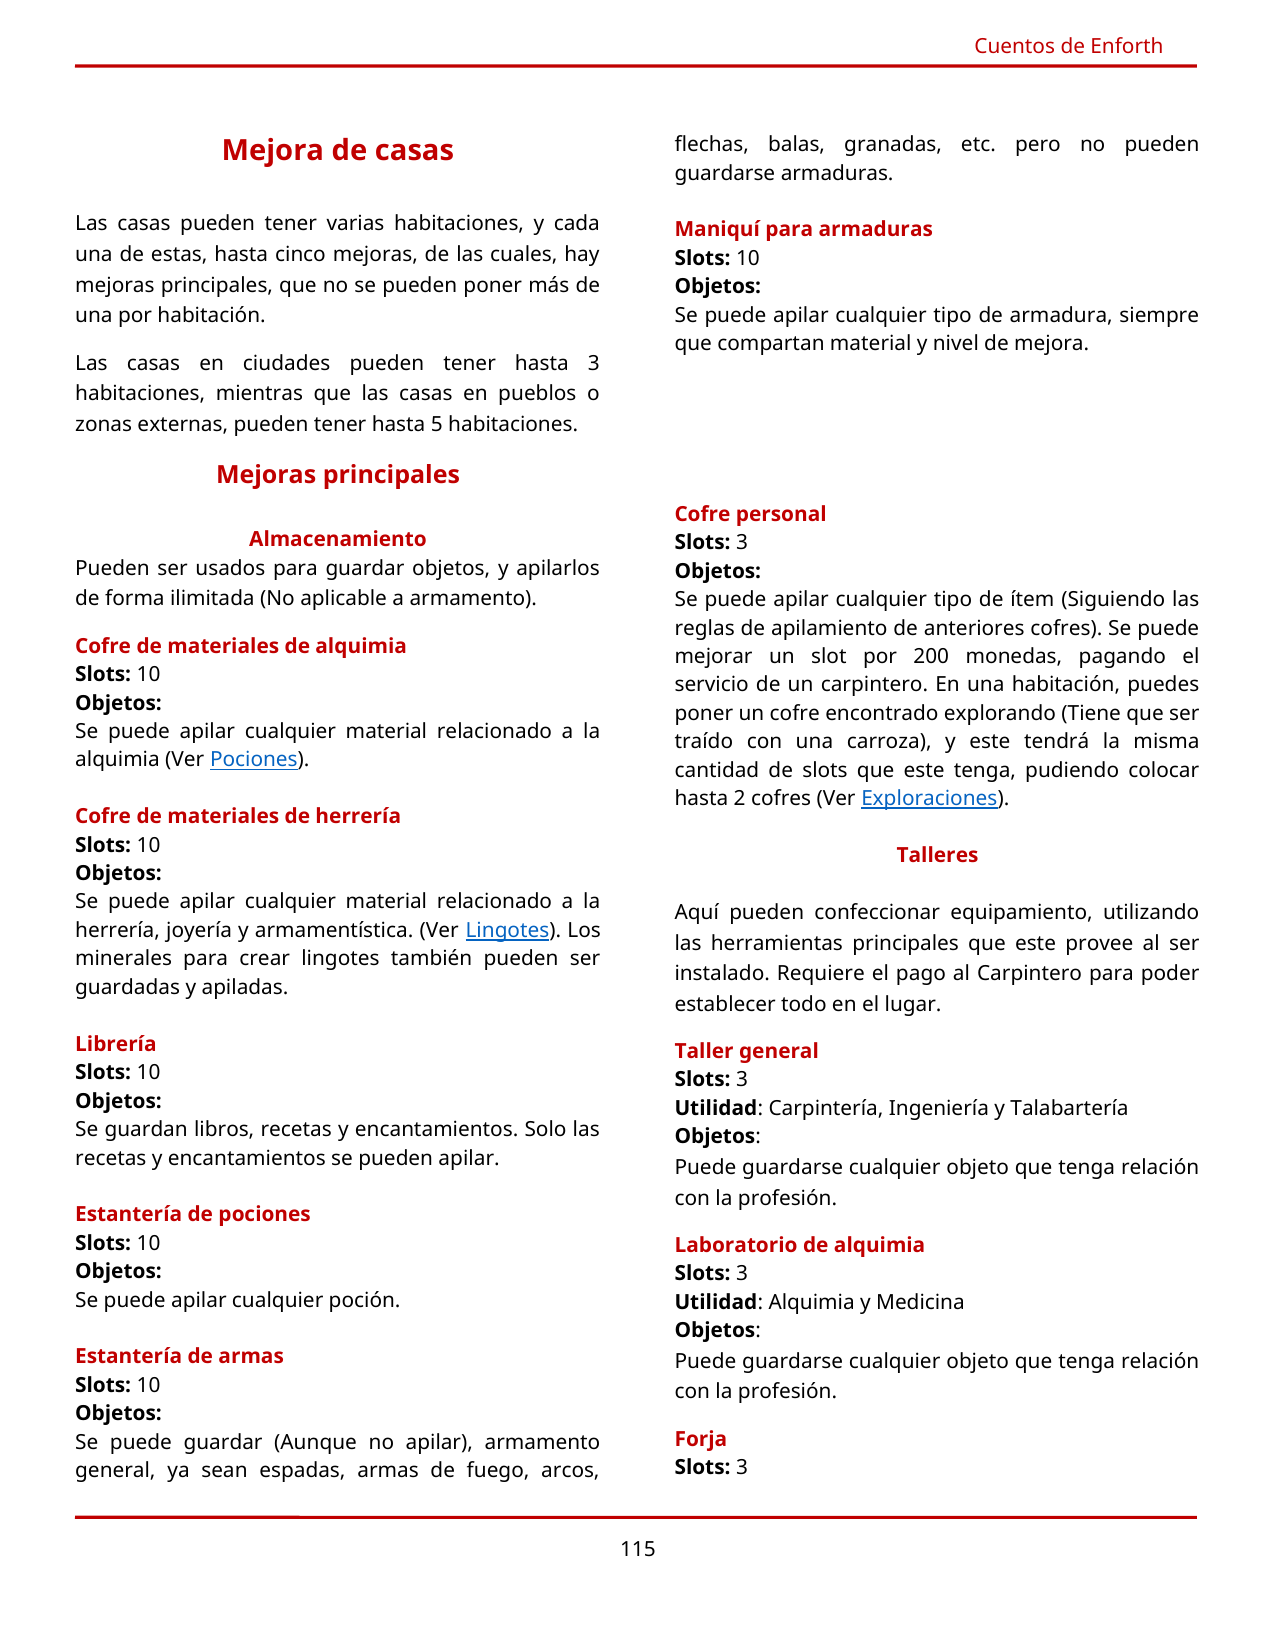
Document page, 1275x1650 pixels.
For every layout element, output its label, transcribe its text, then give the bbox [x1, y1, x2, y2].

text Objetos: [75, 1398, 601, 1427]
text Slots: 10 [75, 1228, 601, 1256]
text Aquí pueden confeccionar equipamiento, utilizando las herramientas principales que este provee al ser instalado. Requiere el pago al Carpintero para poder establecer todo en el lugar. [674, 897, 1200, 1017]
subtitle Mejoras principales [75, 456, 601, 490]
text Slots: 10 [75, 1057, 601, 1086]
text Se puede apilar cualquier material relacionado a la alquimia (Ver Pociones). [75, 716, 601, 773]
subtitle Mejora de casas [75, 129, 601, 169]
text Slots: 10 [75, 659, 601, 688]
text Objetos: [75, 1256, 601, 1285]
text Slots: 3 [674, 1258, 1200, 1287]
text Objetos: [674, 271, 1200, 300]
text Se puede guardar (Aunque no apilar), armamento general, ya sean espadas, armas de fuego, arcos, flechas, balas, granadas, etc. pero no pueden guardarse armaduras. [674, 129, 1200, 186]
text Estantería de pociones [75, 1199, 601, 1228]
text Taller general [674, 1036, 1200, 1064]
text Librería [75, 1029, 601, 1057]
text Utilidad: Alquimia y Medicina [674, 1287, 1200, 1315]
text Slots: 3 [674, 1452, 1200, 1481]
text Se guardan libros, recetas y encantamientos. Solo las recetas y encantamientos se pueden apilar. [75, 1114, 601, 1171]
text Maniquí para armaduras [674, 214, 1200, 243]
text Slots: 3 [674, 1064, 1200, 1093]
text Slots: 10 [75, 830, 601, 858]
text Utilidad: Carpintería, Ingeniería y Talabartería [674, 1093, 1200, 1121]
text Almacenamiento [75, 524, 601, 553]
text Objetos: Puede guardarse cualquier objeto que tenga relación con la profesión. [674, 1315, 1200, 1405]
text Talleres [674, 840, 1200, 868]
text Forja [674, 1424, 1200, 1452]
text Objetos: [674, 556, 1200, 584]
text Se puede apilar cualquier tipo de ítem (Siguiendo las reglas de apilamiento de anteriores cofres). Se puede mejorar un slot por 200 monedas, pagando el servicio de un carpintero. En una habitación, puedes poner un cofre encontrado explorando (Tiene que ser traído con una carroza), y este tendrá la misma cantidad de slots que este tenga, pudiendo colocar hasta 2 cofres (Ver Exploraciones). [674, 584, 1200, 812]
text Cofre personal [674, 499, 1200, 527]
text Objetos: [75, 688, 601, 716]
text Objetos: Puede guardarse cualquier objeto que tenga relación con la profesión. [674, 1121, 1200, 1211]
text Las casas en ciudades pueden tener hasta 3 habitaciones, mientras que las casas en pueblos o zonas externas, pueden tener hasta 5 habitaciones. [75, 348, 601, 437]
text Se puede guardar (Aunque no apilar), armamento general, ya sean espadas, armas de fuego, arcos, flechas, balas, granadas, etc. pero no pueden guardarse armaduras. [75, 1427, 601, 1484]
text Se puede apilar cualquier tipo de armadura, siempre que compartan material y nivel de mejora. [674, 300, 1200, 357]
text Slots: 3 [674, 527, 1200, 556]
text Se puede apilar cualquier material relacionado a la herrería, joyería y armamentística. (Ver Lingotes). Los minerales para crear lingotes también pueden ser guardadas y apiladas. [75, 887, 601, 1000]
text Laboratorio de alquimia [674, 1230, 1200, 1258]
text Slots: 10 [75, 1370, 601, 1398]
text Cofre de materiales de herrería [75, 801, 601, 830]
text Estantería de armas [75, 1342, 601, 1370]
text Las casas pueden tener varias habitaciones, y cada una de estas, hasta cinco mejoras, de las cuales, hay mejoras principales, que no se pueden poner más de una por habitación. [75, 208, 601, 329]
text Pueden ser usados para guardar objetos, y apilarlos de forma ilimitada (No aplicable a armamento). [75, 553, 601, 612]
text Objetos: [75, 858, 601, 887]
text Cofre de materiales de alquimia [75, 631, 601, 659]
text Slots: 10 [674, 243, 1200, 271]
text Se puede apilar cualquier poción. [75, 1285, 601, 1313]
text Objetos: [75, 1086, 601, 1114]
